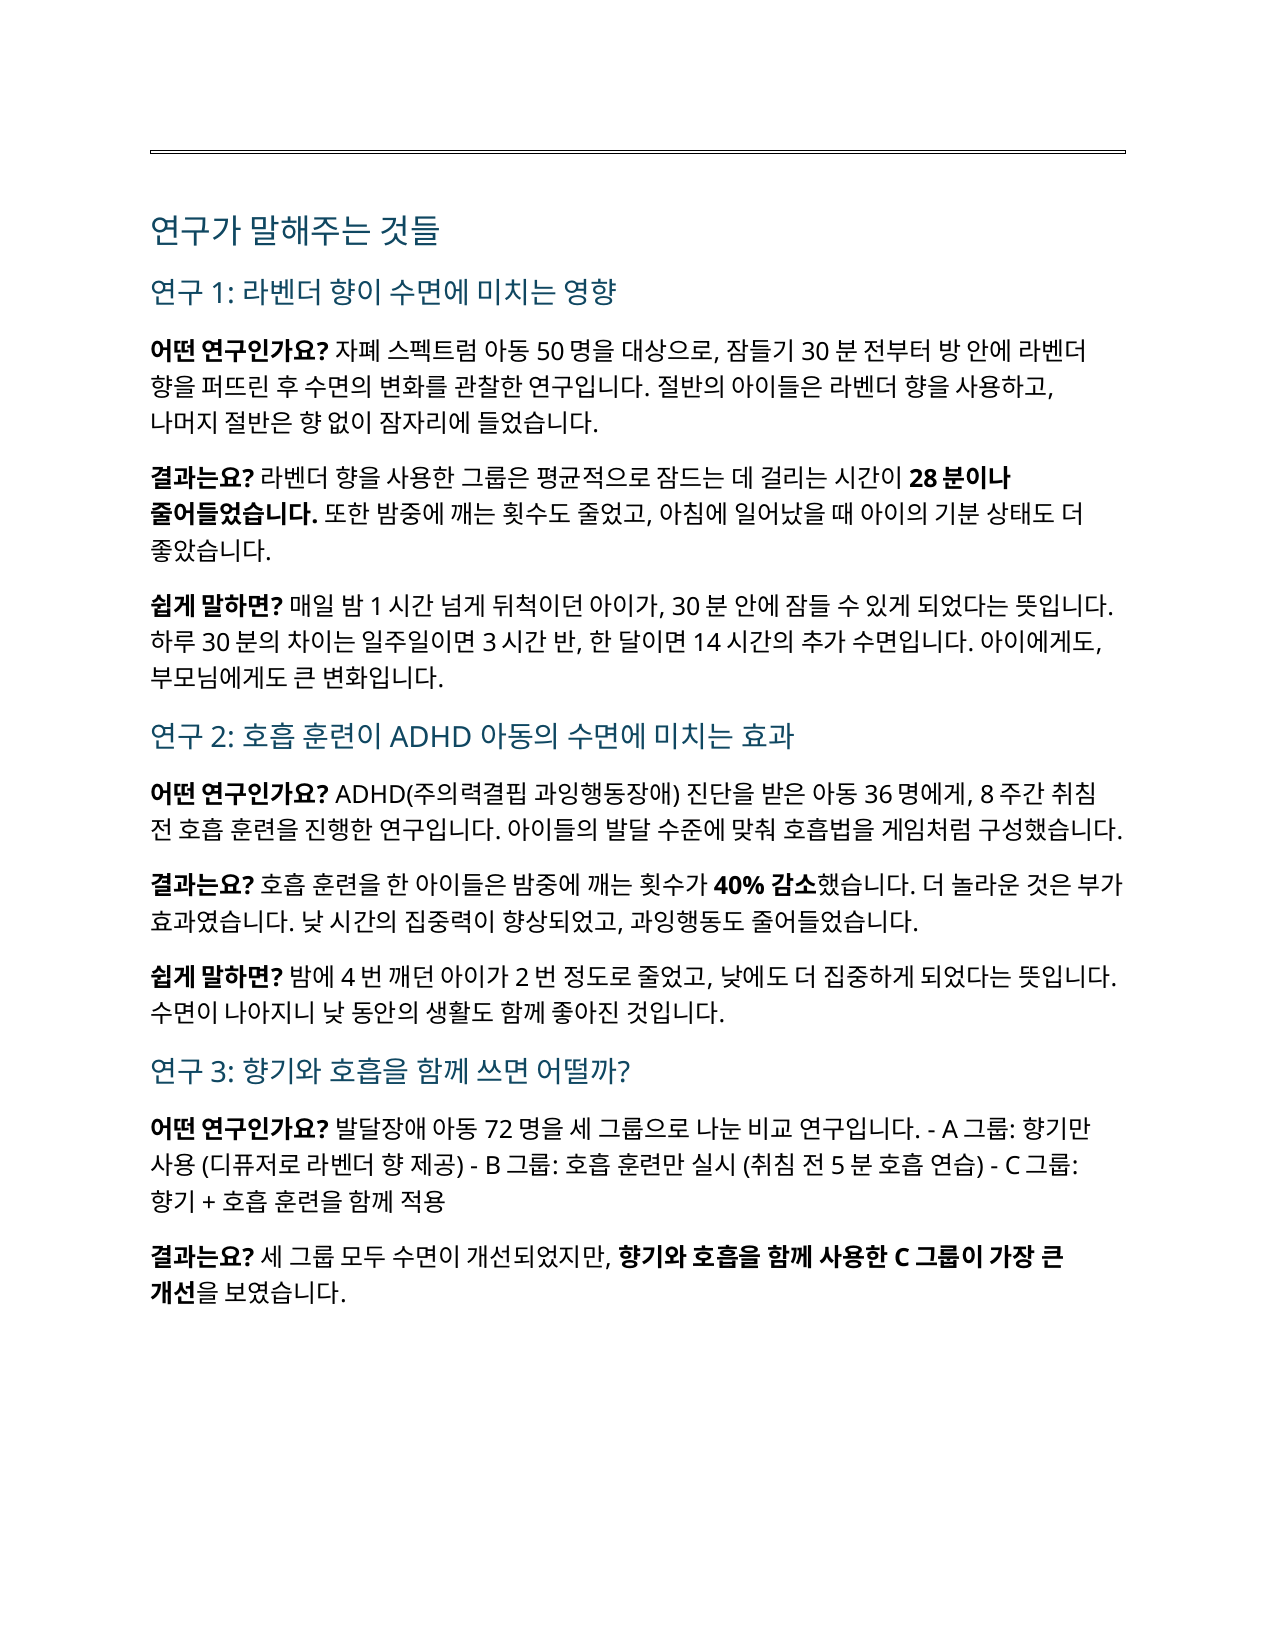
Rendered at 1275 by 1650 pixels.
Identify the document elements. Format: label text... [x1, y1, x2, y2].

text 결과는요? 라벤더 향을 사용한 그룹은 평균적으로 잠드는 데 걸리는 시간이 28분이나 줄어들었습니다. 또한 밤중에 깨는 횟수도 줄었고, 아침에 일어났을 때 아이의 기분 상태도 더 좋았습니다. [150, 458, 1125, 567]
subtitle 연구 2: 호흡 훈련이 ADHD 아동의 수면에 미치는 효과 [150, 713, 1125, 756]
text 결과는요? 세 그룹 모두 수면이 개선되었지만, 향기와 호흡을 함께 사용한 C그룹이 가장 큰 개선을 보였습니다. [150, 1237, 1125, 1309]
text 결과는요? 호흡 훈련을 한 아이들은 밤중에 깨는 횟수가 40% 감소했습니다. 더 놀라운 것은 부가 효과였습니다. 낮 시간의 집중력이 향상되었고, 과잉행동도 줄어들었습니다. [150, 866, 1125, 938]
subtitle 연구 1: 라벤더 향이 수면에 미치는 영향 [150, 270, 1125, 312]
text 쉽게 말하면? 밤에 4번 깨던 아이가 2번 정도로 줄었고, 낮에도 더 집중하게 되었다는 뜻입니다. 수면이 나아지니 낮 동안의 생활도 함께 좋아진 것입니다. [150, 957, 1125, 1029]
text 어떤 연구인가요? 발달장애 아동 72명을 세 그룹으로 나눈 비교 연구입니다. - A그룹: 향기만 사용 (디퓨저로 라벤더 향 제공) - B그룹: 호흡 훈련만 실시 (취침 전 5분 호흡 연습) - C그룹: 향기 + 호흡 훈련을 함께 적용 [150, 1109, 1125, 1218]
subtitle 연구 3: 향기와 호흡을 함께 쓰면 어떨까? [150, 1048, 1125, 1091]
text 어떤 연구인가요? ADHD(주의력결핍 과잉행동장애) 진단을 받은 아동 36명에게, 8주간 취침 전 호흡 훈련을 진행한 연구입니다. 아이들의 발달 수준에 맞춰 호흡법을 게임처럼 구성했습니다. [150, 774, 1125, 847]
text 어떤 연구인가요? 자폐 스펙트럼 아동 50명을 대상으로, 잠들기 30분 전부터 방 안에 라벤더 향을 퍼뜨린 후 수면의 변화를 관찰한 연구입니다. 절반의 아이들은 라벤더 향을 사용하고, 나머지 절반은 향 없이 잠자리에 들었습니다. [150, 331, 1125, 440]
subtitle 연구가 말해주는 것들 [150, 205, 1125, 253]
text 쉽게 말하면? 매일 밤 1시간 넘게 뒤척이던 아이가, 30분 안에 잠들 수 있게 되었다는 뜻입니다. 하루 30분의 차이는 일주일이면 3시간 반, 한 달이면 14시간의 추가 수면입니다. 아이에게도, 부모님에게도 큰 변화입니다. [150, 586, 1125, 695]
